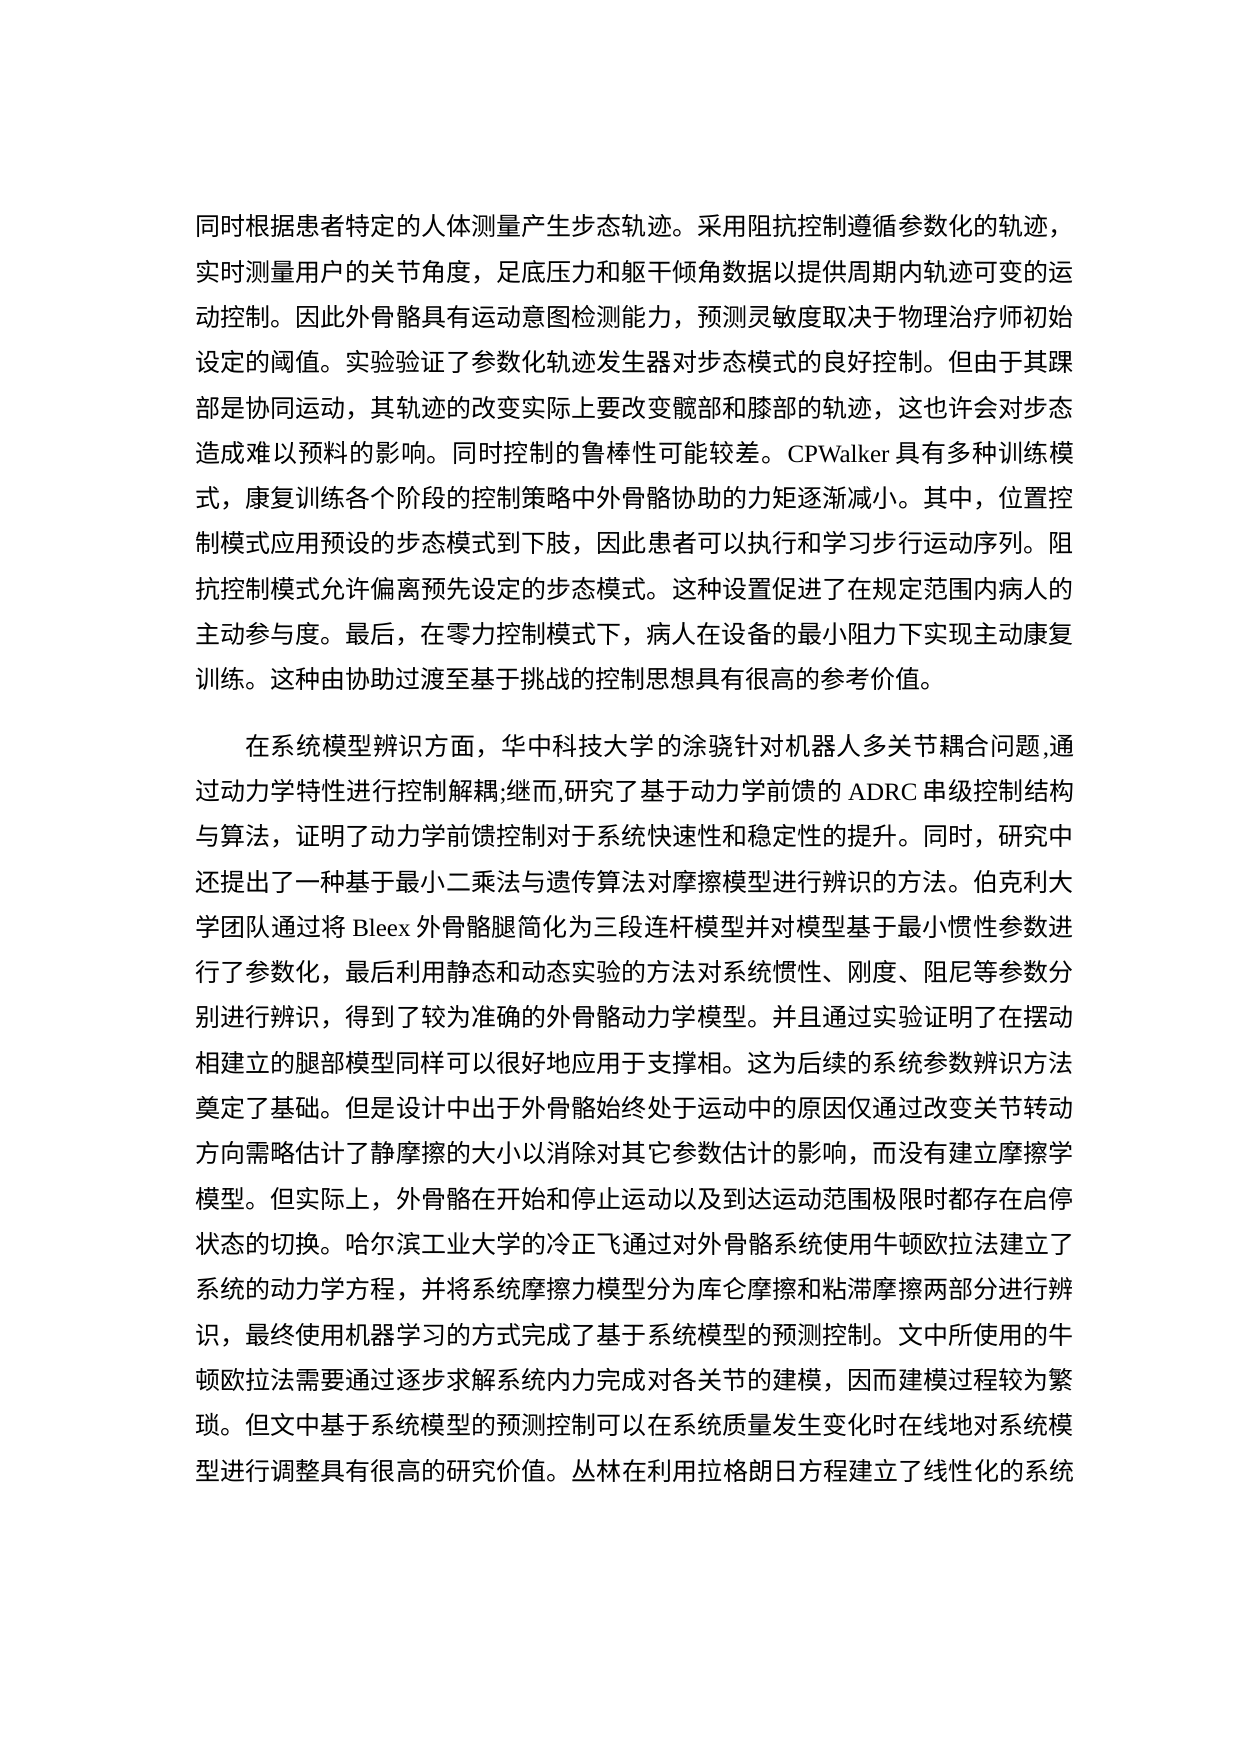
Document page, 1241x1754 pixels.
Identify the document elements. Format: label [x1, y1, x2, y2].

text [195, 207, 1075, 696]
text [195, 726, 1075, 1487]
